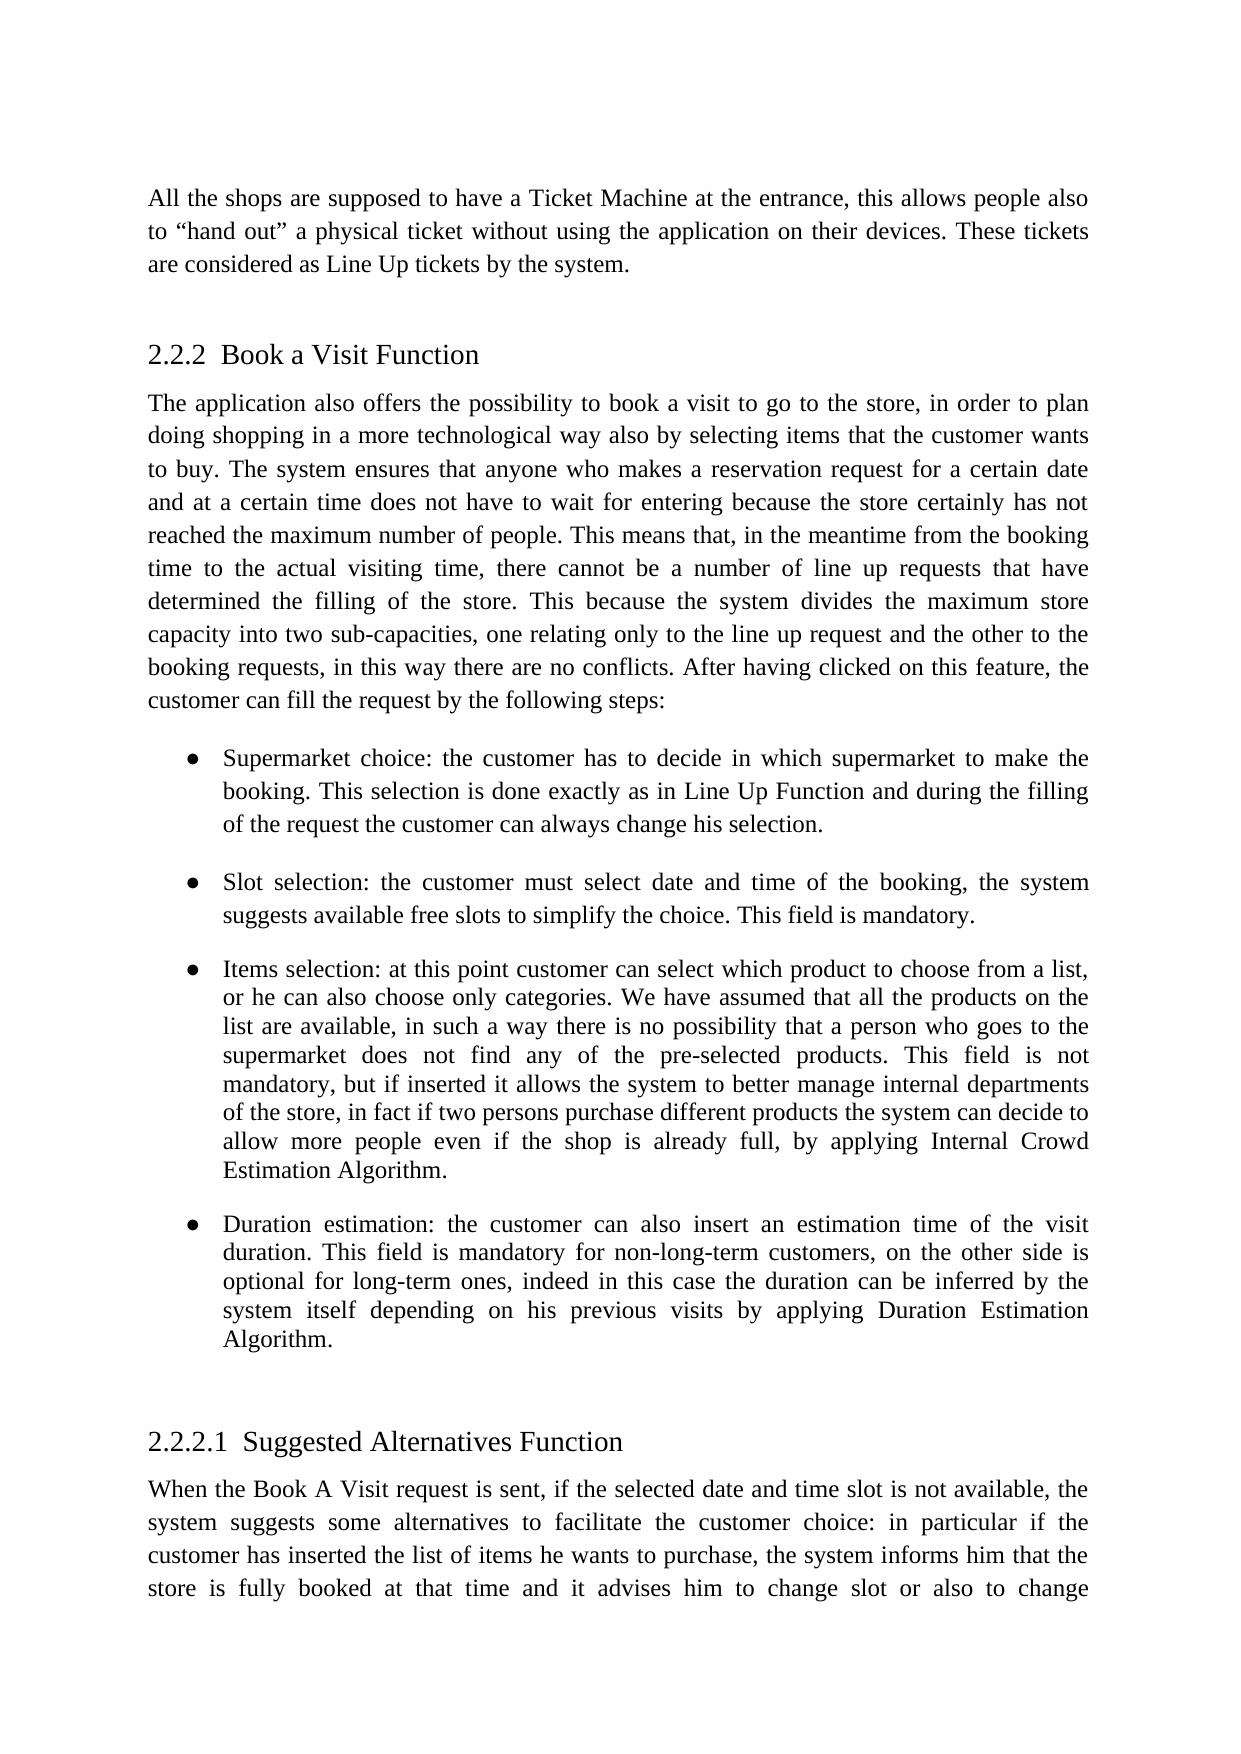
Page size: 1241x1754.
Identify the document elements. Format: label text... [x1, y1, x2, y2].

list Duration estimation: the customer can also insert an estimation time of the visit duration. This field is mandatory for non-long-term customers, on the other side is optional for long-term ones, indeed in this case the duration can be inferred by the system itself depending on his previous visits by applying Duration Estimation Algorithm. [185, 1209, 1090, 1352]
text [148, 1474, 1090, 1602]
text 2.2.2.1 Suggested Alternatives Function [148, 1424, 1090, 1457]
list Slot selection: the customer must select date and time of the booking, the system suggests available free slots to simplify the choice. This field is mandatory. [185, 867, 1090, 929]
text The application also offers the possibility to book a visit to go to the store, in order to plan doing shopping in a more technological way also by selecting items that the customer wants to buy. The system ensures that anyone who makes a reservation request for a certain date and at a certain time does not have to wait for entering because the store certainly has not reached the maximum number of people. This means that, in the meantime from the booking time to the actual visiting time, there cannot be a number of line up requests that have determined the filling of the store. This because the system divides the maximum store capacity into two sub-capacities, one relating only to the line up request and the other to the booking requests, in this way there are no conflicts. After having clicked on this feature, the customer can fill the request by the following steps: [148, 388, 1090, 713]
text All the shops are supposed to have a Ticket Machine at the entrance, this allows people also to “hand out” a physical ticket without using the application on their devices. These tickets are considered as Line Up tickets by the system. [148, 183, 1090, 278]
list Supermarket choice: the customer has to decide in which supermarket to make the booking. This selection is done exactly as in Line Up Function and during the filling of the request the customer can always change his selection. [185, 743, 1090, 838]
list Items selection: at this point customer can select which product to choose from a list, or he can also choose only categories. We have assumed that all the products on the list are available, in such a way there is no possibility that a person who goes to the supermarket does not find any of the pre-selected products. This field is not mandatory, but if inserted it allows the system to better manage internal departments of the store, in fact if two persons purchase different products the system can decide to allow more people even if the shop is already full, by applying Internal Crowd Estimation Algorithm. [185, 954, 1090, 1184]
text 2.2.2 Book a Visit Function [148, 337, 1090, 371]
